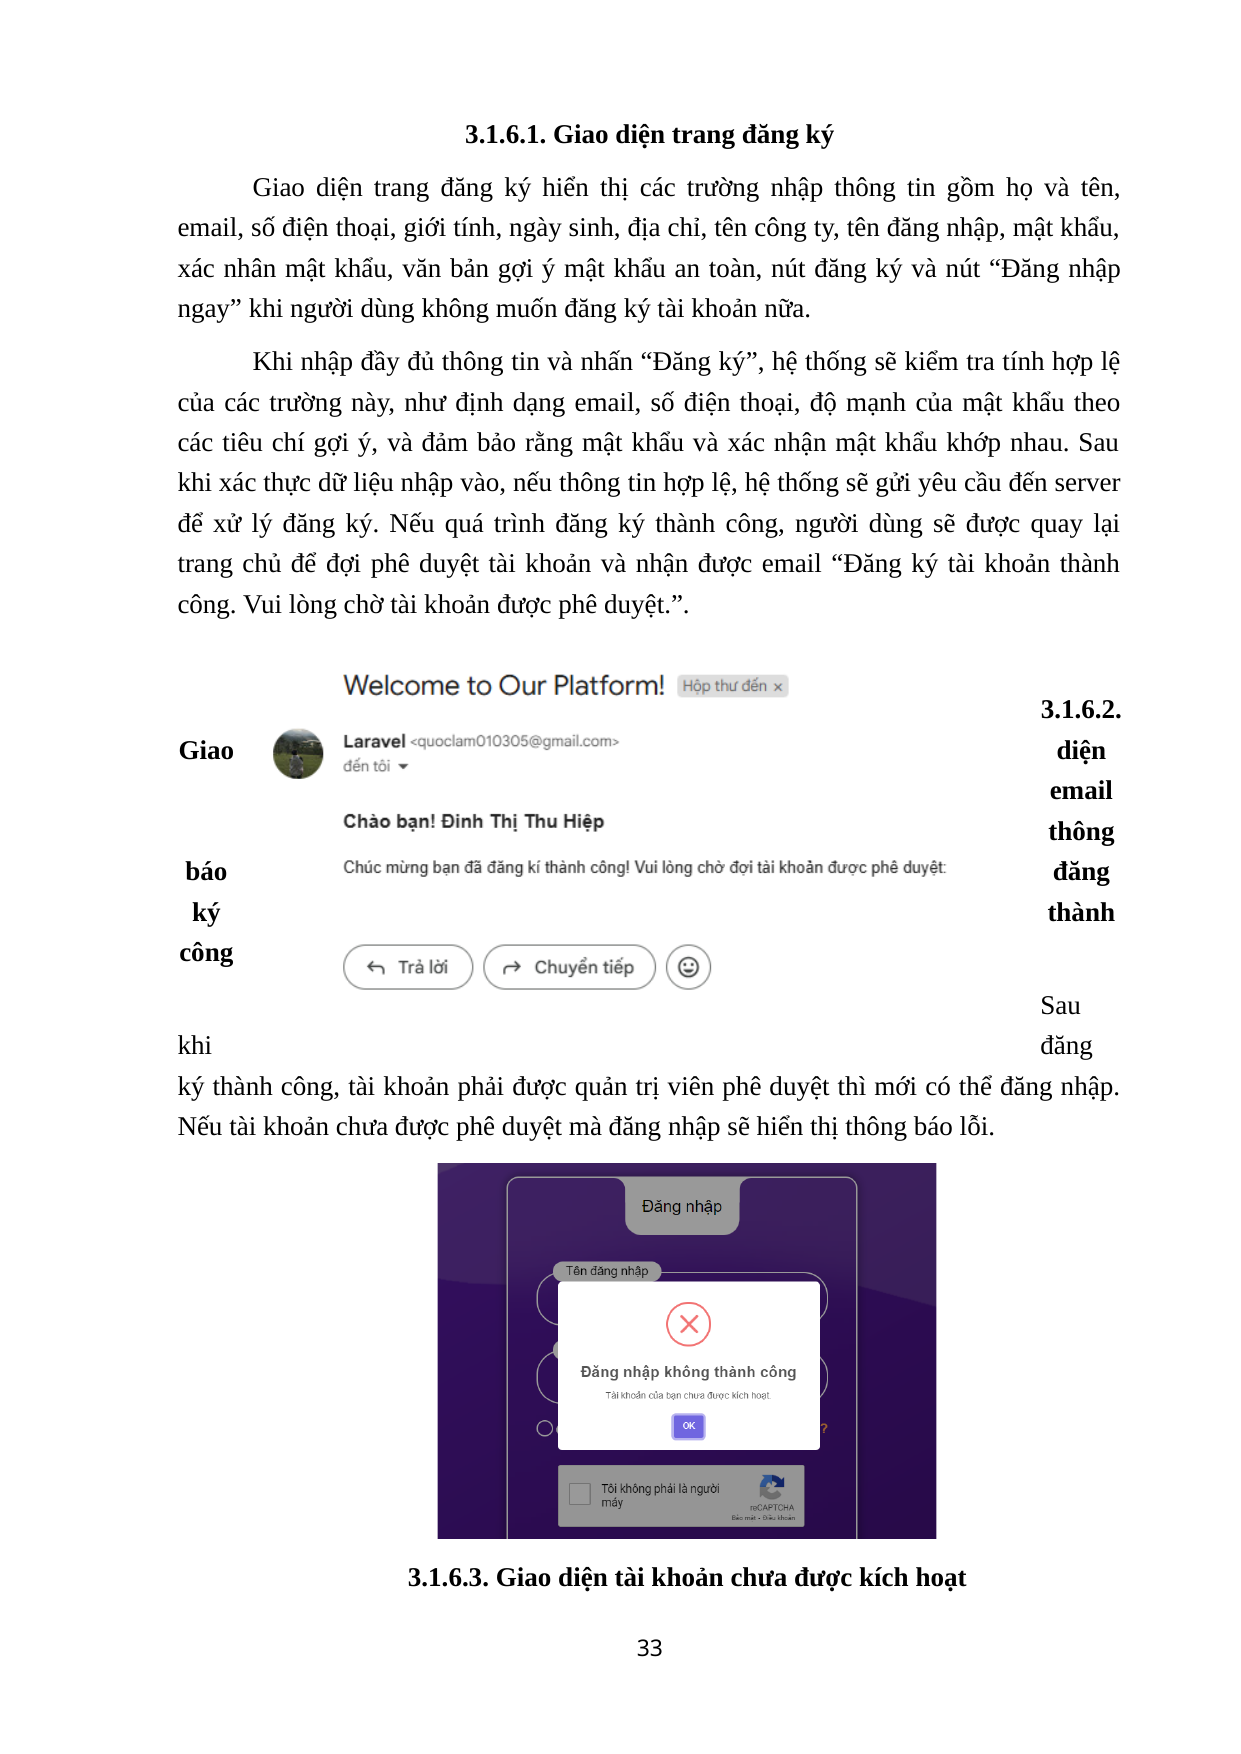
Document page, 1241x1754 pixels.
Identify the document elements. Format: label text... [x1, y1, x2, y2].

text Giao diện trang đăng ký hiển thị các trường nhập thông tin gồm họ và tên, email, số điện thoại, giới tính, ngày sinh, địa chỉ, tên công ty, tên đăng nhập, mật khẩu, xác nhân mật khẩu, văn bản gợi ý mật khẩu an toàn, nút đăng ký và nút “Đăng nhập ngay” khi người dùng không muốn đăng ký tài khoản nữa. [177, 171, 1122, 323]
picture [252, 641, 1021, 1045]
text 3.1.6.1. Giao diện trang đăng ký [177, 118, 1122, 149]
text 3.1.6.2. Giao diện email thông báo đăng ký thành công [177, 693, 252, 967]
text 3.1.6.3. Giao diện tài khoản chưa được kích hoạt [177, 1561, 1122, 1592]
text Khi nhập đầy đủ thông tin và nhấn “Đăng ký”, hệ thống sẽ kiểm tra tính hợp lệ của các trường này, như định dạng email, số điện thoại, độ mạnh của mật khẩu theo các tiêu chí gợi ý, và đảm bảo rằng mật khẩu và xác nhận mật khẩu khớp nhau. Sau khi xác thực dữ liệu nhập vào, nếu thông tin hợp lệ, hệ thống sẽ gửi yêu cầu đến server để xử lý đăng ký. Nếu quá trình đăng ký thành công, người dùng sẽ được quay lại trang chủ để đợi phê duyệt tài khoản và nhận được email “Đăng ký tài khoản thành công. Vui lòng chờ tài khoản được phê duyệt.”. [177, 345, 1122, 619]
text 3.1.6.2. Giao diện email thông báo đăng ký thành công [1021, 693, 1122, 967]
picture [437, 1163, 937, 1539]
text Sau khi đăng ký thành công, tài khoản phải được quản trị viên phê duyệt thì mới có thể đăng nhập. Nếu tài khoản chưa được phê duyệt mà đăng nhập sẽ hiển thị thông báo lỗi. [177, 989, 1122, 1141]
